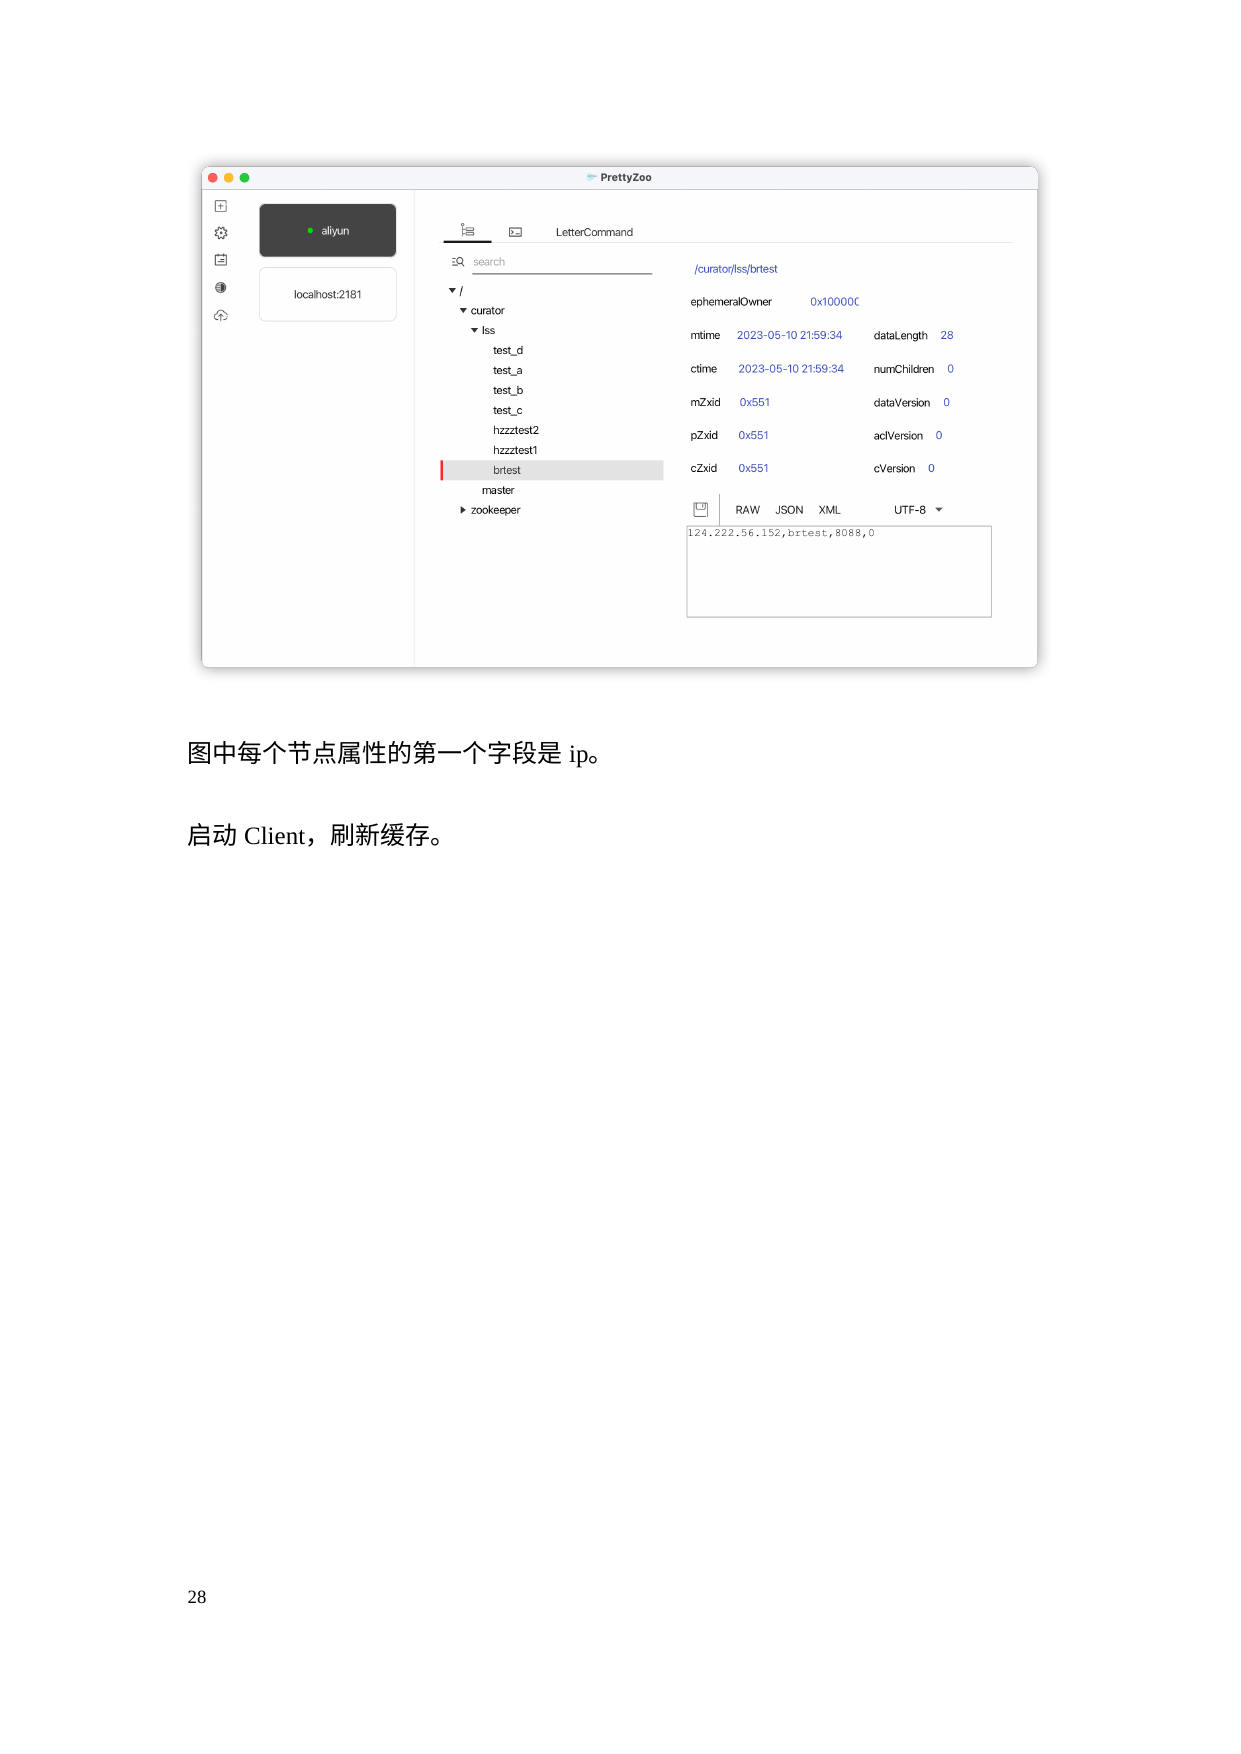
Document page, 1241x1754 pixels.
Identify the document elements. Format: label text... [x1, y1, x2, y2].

text 启动 Client，刷新缓存。 [187, 802, 1053, 867]
picture [187, 153, 1052, 682]
text 图中每个节点属性的第一个字段是 ip。 [187, 720, 1053, 785]
